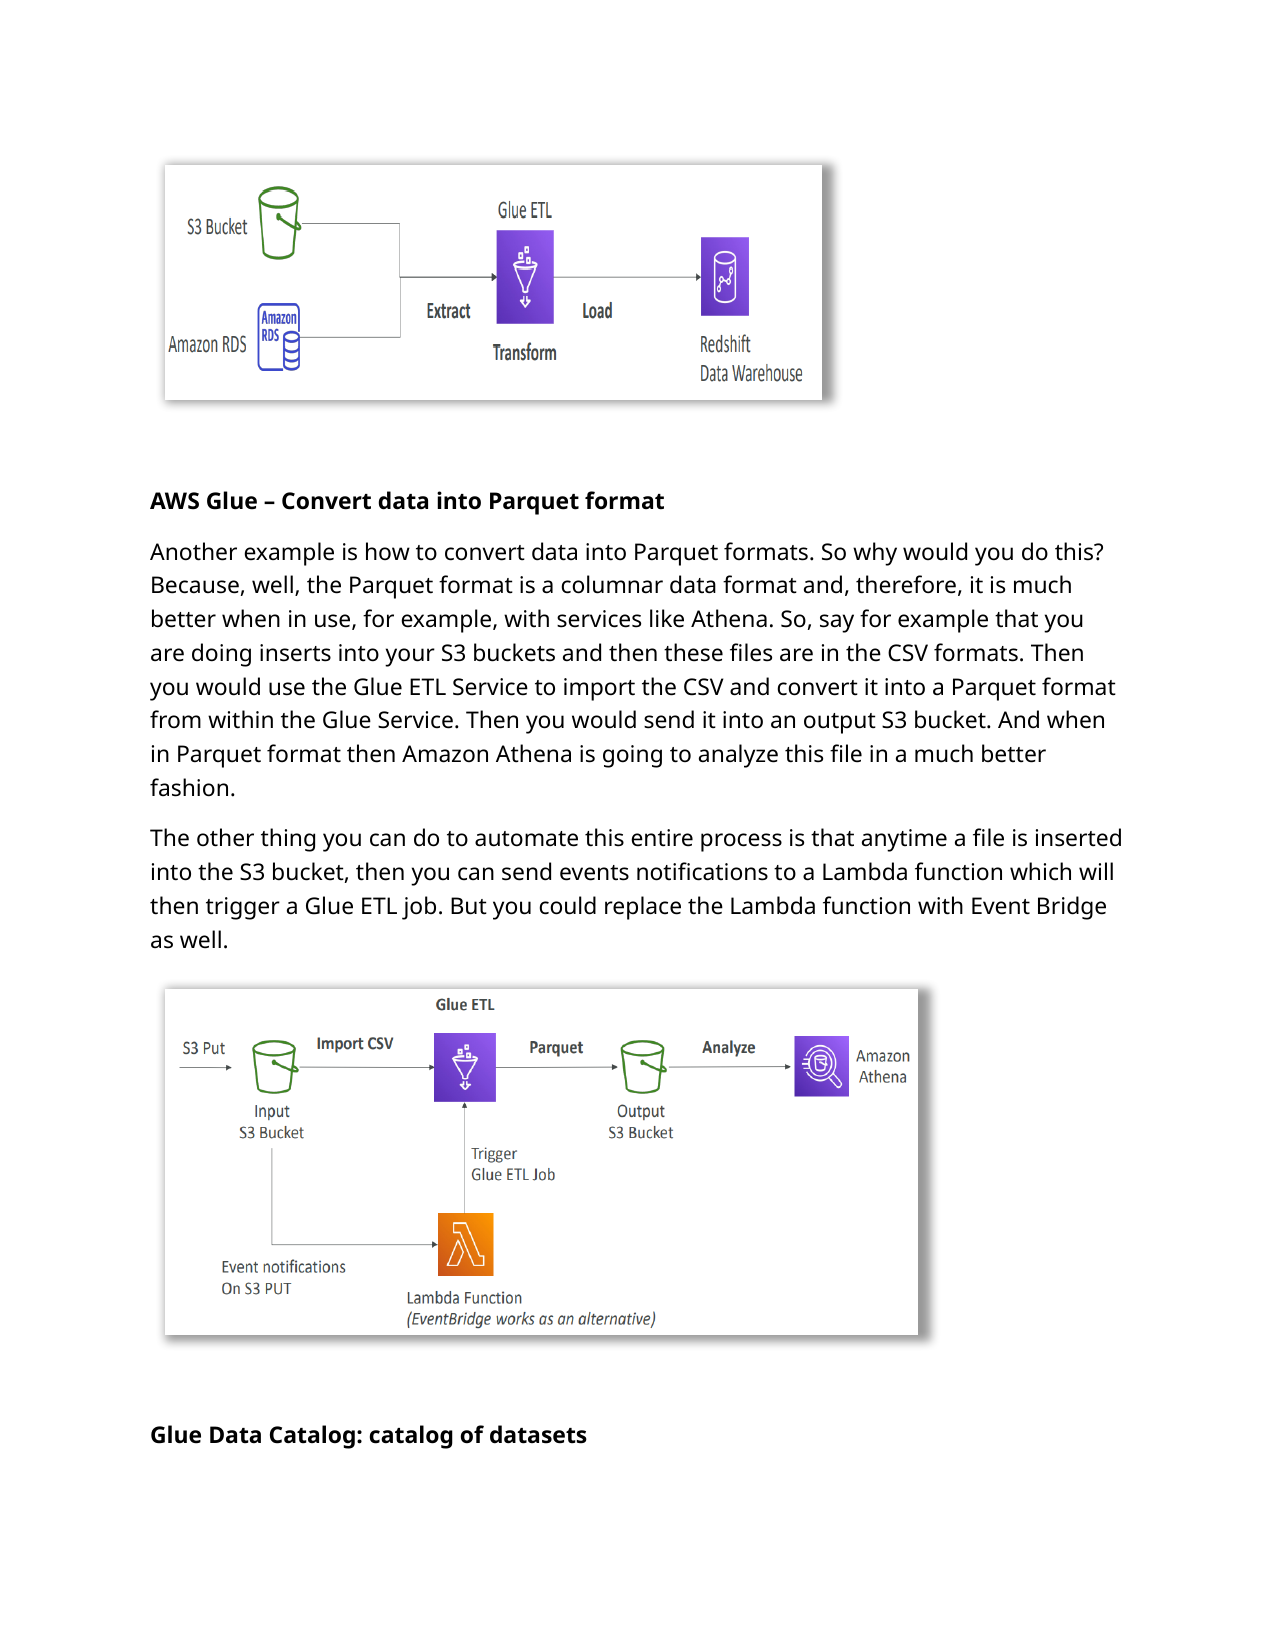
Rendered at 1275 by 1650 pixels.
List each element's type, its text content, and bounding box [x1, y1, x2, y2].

picture [165, 989, 918, 1335]
text Glue Data Catalog: catalog of datasets [150, 1419, 1125, 1450]
text Another example is how to convert data into Parquet formats. So why would you do this? Because, well, the Parquet format is a columnar data format and, therefore, it is much better when in use, for example, with services like Athena. So, say for example that you are doing inserts into your S3 buckets and then these files are in the CSV formats. Then you would use the Glue ETL Service to import the CSV and convert it into a Parquet format from within the Glue Service. Then you would send it into an output S3 bucket. And when in Parquet format then Amazon Athena is going to analyze this file in a much better fashion. [150, 536, 1125, 803]
picture [165, 165, 822, 400]
text The other thing you can do to automate this entire process is that anytime a file is inserted into the S3 bucket, then you can send events notifications to a Lambda function which will then trigger a Glue ETL job. But you could replace the Lambda function with Event Bridge as well. [150, 822, 1125, 955]
text AWS Glue – Convert data into Parquet format [150, 485, 1125, 517]
